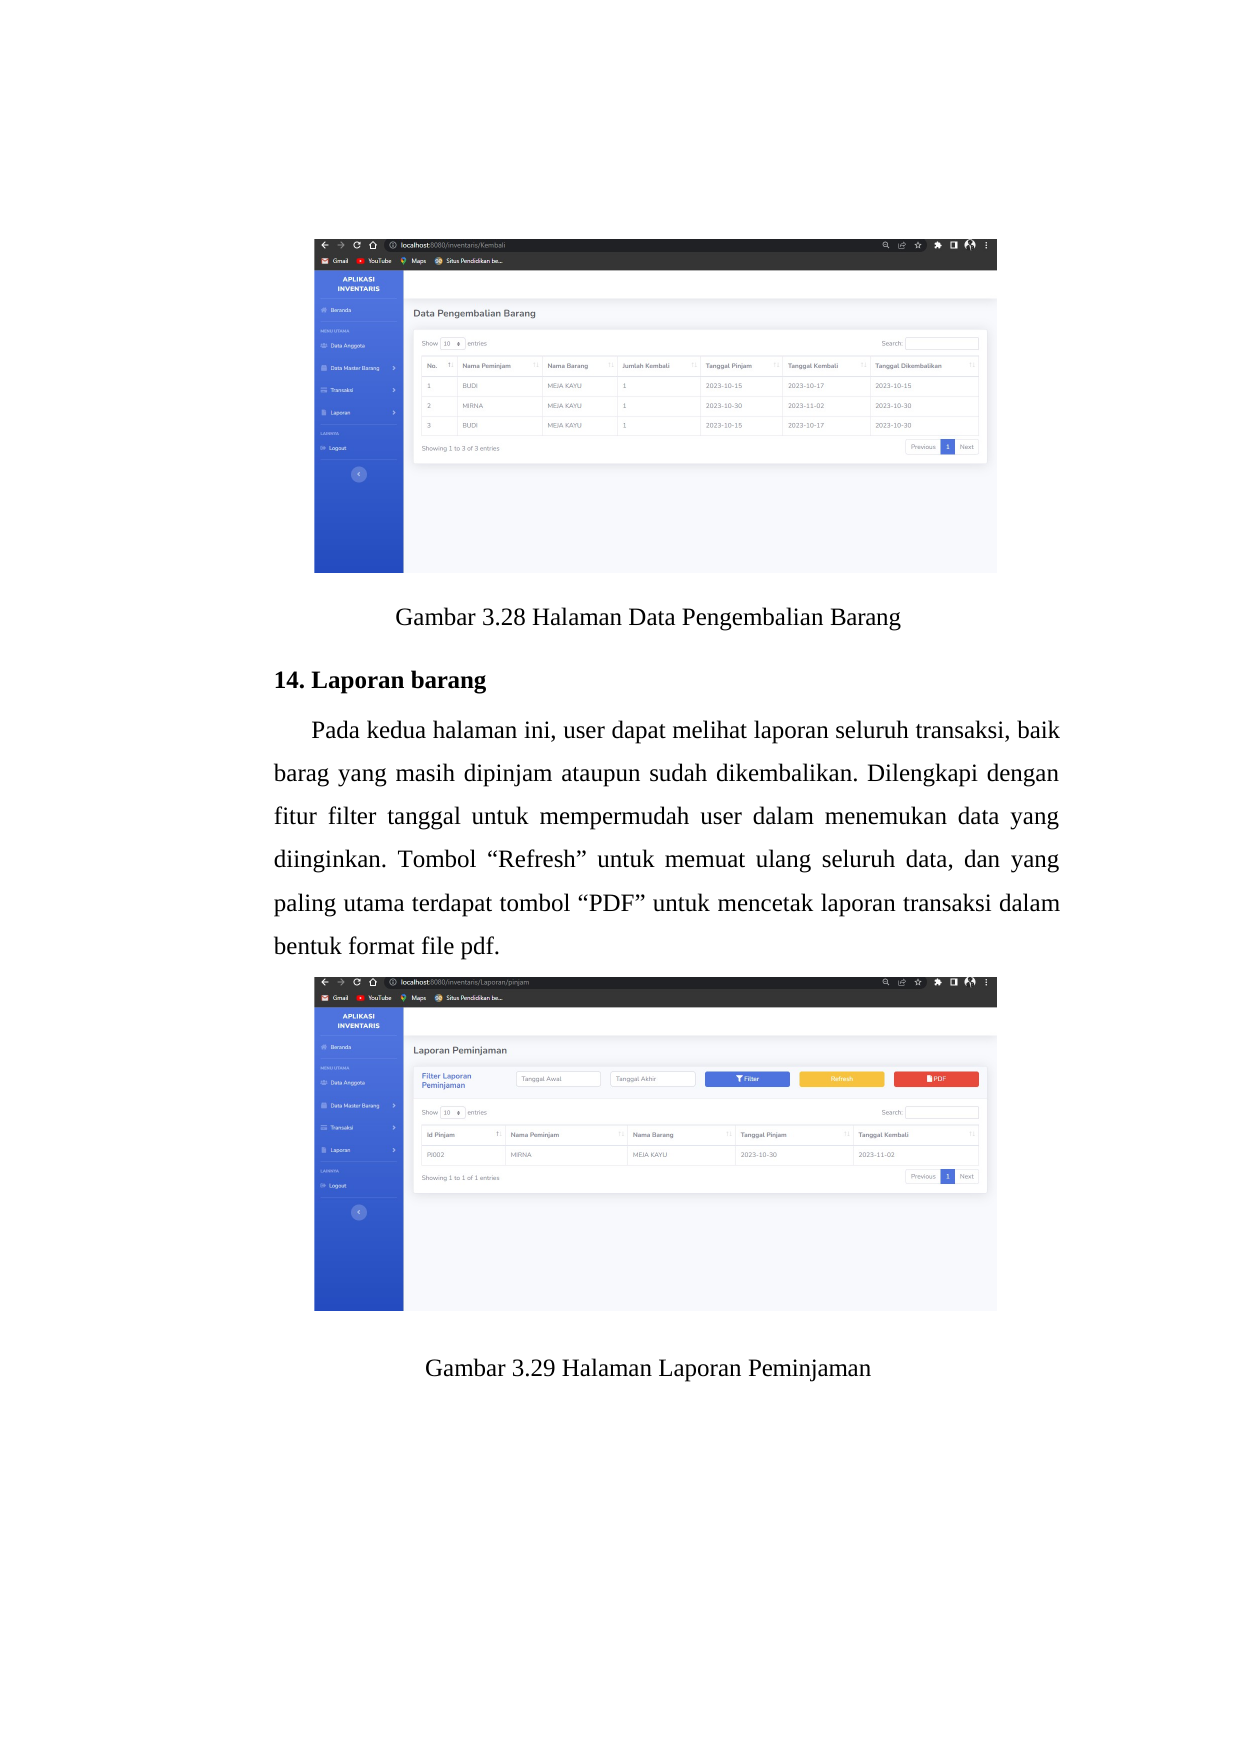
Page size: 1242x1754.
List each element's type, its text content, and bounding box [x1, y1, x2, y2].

text Gambar 3.29 Halaman Laporan Peminjaman [217, 1002, 1079, 1382]
text Gambar 3.28 Halaman Data Pengembalian Barang [217, 602, 1079, 630]
picture [314, 977, 997, 1002]
subtitle Laporan barang [274, 666, 1079, 694]
picture [314, 239, 997, 573]
text Pada kedua halaman ini, user dapat melihat laporan seluruh transaksi, baik barag yang masih dipinjam ataupun sudah dikembalikan. Dilengkapi dengan fitur filter tanggal untuk mempermudah user dalam menemukan data yang diinginkan. Tombol “Refresh” untuk memuat ulang seluruh data, dan yang paling utama terdapat tombol “PDF” untuk mencetak laporan transaksi dalam bentuk format file pdf. [274, 715, 1060, 959]
